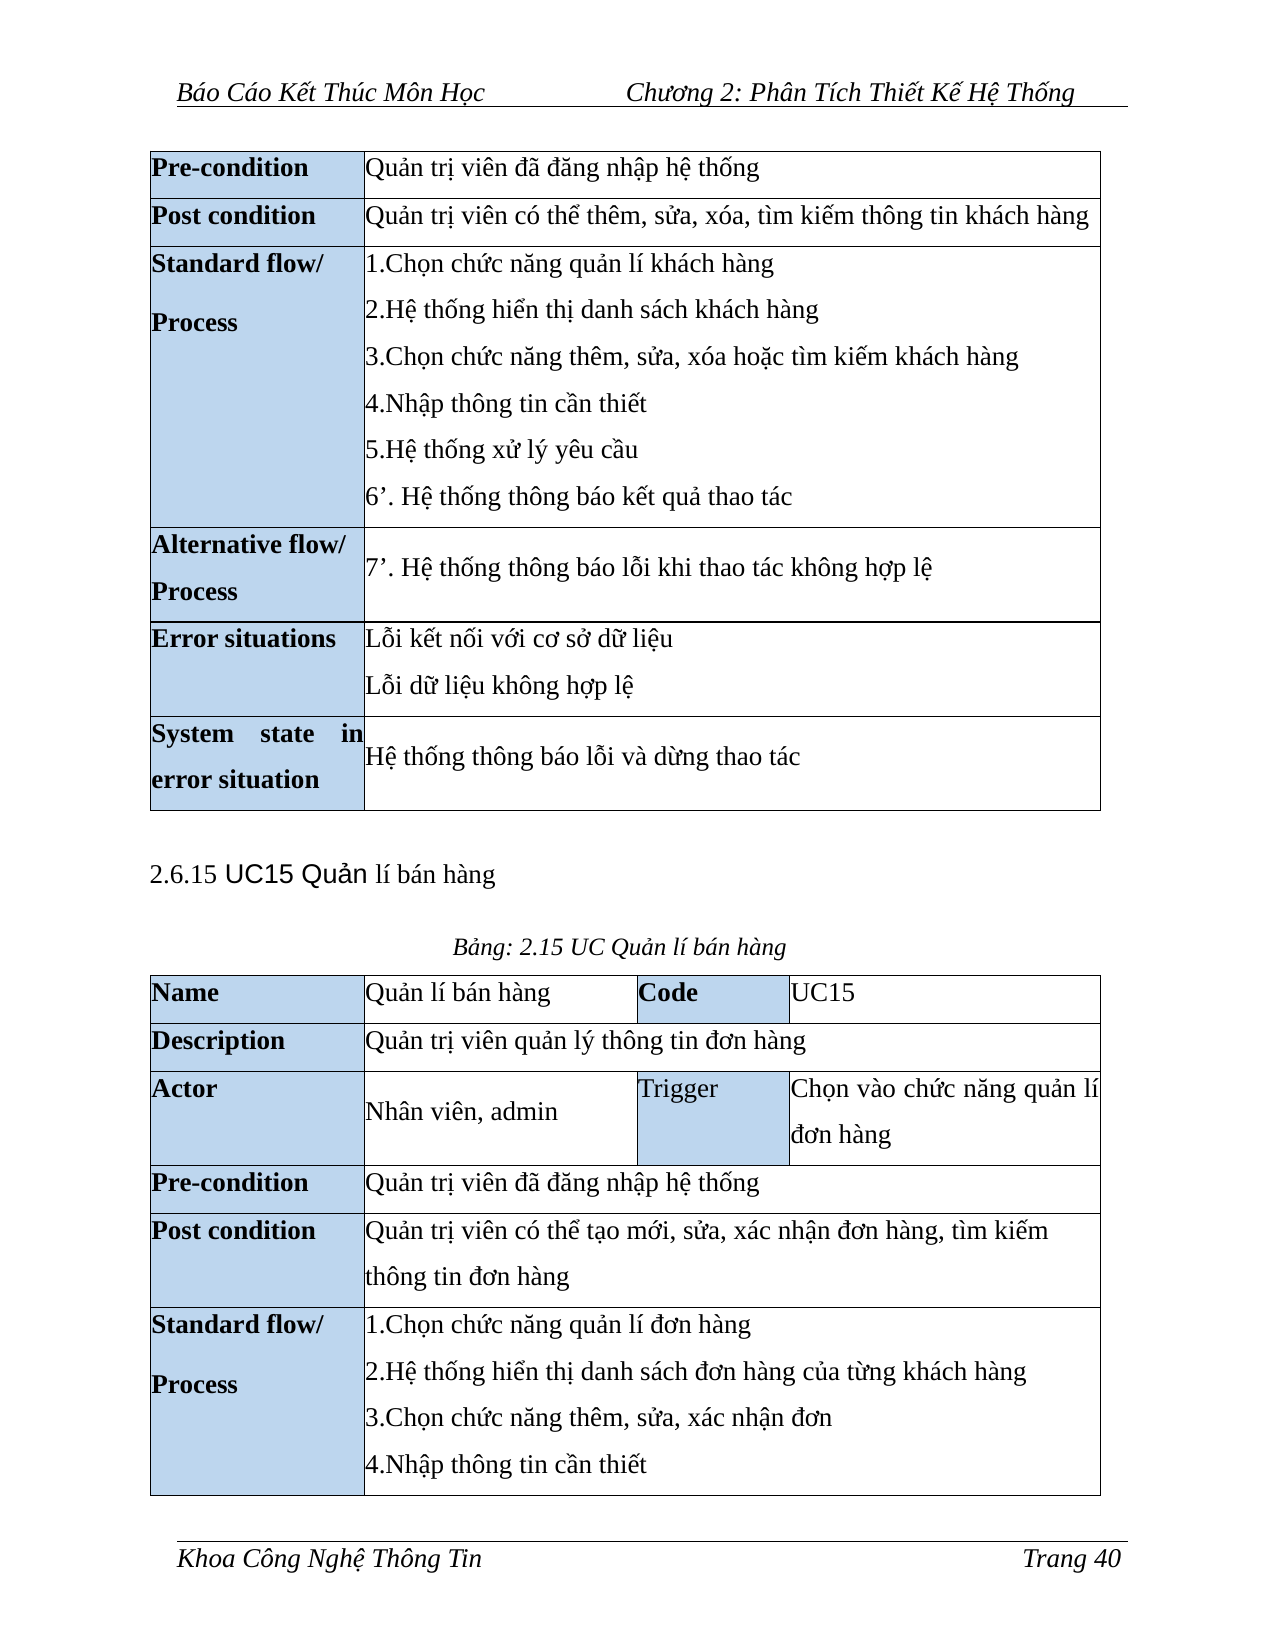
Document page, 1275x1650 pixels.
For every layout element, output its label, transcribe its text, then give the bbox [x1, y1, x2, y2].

table_cell Quản trị viên quản lý thông tin đơn hàng [365, 1024, 1100, 1071]
table_header Quản lí bán hàng [365, 976, 637, 1023]
table_header Name [151, 976, 364, 1023]
table_cell Actor [151, 1072, 364, 1165]
table_cell Standard flow/ Process [151, 247, 364, 527]
table_header UC15 [790, 976, 1100, 1023]
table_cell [365, 1308, 1100, 1495]
table_cell 1.Chọn chức năng quản lí khách hàng 2.Hệ thống hiển thị danh sách khách hàng 3.Chọn chức năng thêm, sửa, xóa hoặc tìm kiếm khách hàng 4.Nhập thông tin cần thiết 5.Hệ thống xử lý yêu cầu 6’. Hệ thống thông báo kết quả thao tác [365, 247, 1100, 527]
table_cell Error situations [151, 623, 364, 716]
table_cell Post condition [151, 199, 364, 246]
table_cell Lỗi kết nối với cơ sở dữ liệu Lỗi dữ liệu không hợp lệ [365, 623, 1100, 716]
table_cell Alternative flow/ Process [151, 528, 364, 621]
table_cell Pre-condition [151, 1166, 364, 1213]
table_cell Trigger [638, 1072, 789, 1165]
table_cell Nhân viên, admin [365, 1072, 637, 1165]
table_cell Quản trị viên có thể tạo mới, sửa, xác nhận đơn hàng, tìm kiếm thông tin đơn hàng [365, 1214, 1100, 1307]
table_cell Quản trị viên đã đăng nhập hệ thống [365, 1166, 1100, 1213]
text Bảng: 2.15 UC Quản lí bán hàng [150, 932, 789, 961]
table_cell Chọn vào chức năng quản lí đơn hàng [790, 1072, 1100, 1165]
table_cell Pre-condition [151, 152, 364, 198]
table_header Code [638, 976, 789, 1023]
table_cell Description [151, 1024, 364, 1071]
table_cell 7’. Hệ thống thông báo lỗi khi thao tác không hợp lệ [365, 528, 1100, 621]
table_cell Quản trị viên đã đăng nhập hệ thống [365, 152, 1100, 198]
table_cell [151, 1308, 364, 1495]
table_cell Post condition [151, 1214, 364, 1307]
subtitle 2.6.15 UC15 Quản lí bán hàng [149, 858, 1153, 889]
table_cell Hệ thống thông báo lỗi và dừng thao tác [365, 717, 1100, 810]
table_cell System state in error situation [151, 717, 364, 810]
table_cell Quản trị viên có thể thêm, sửa, xóa, tìm kiếm thông tin khách hàng [365, 199, 1100, 246]
